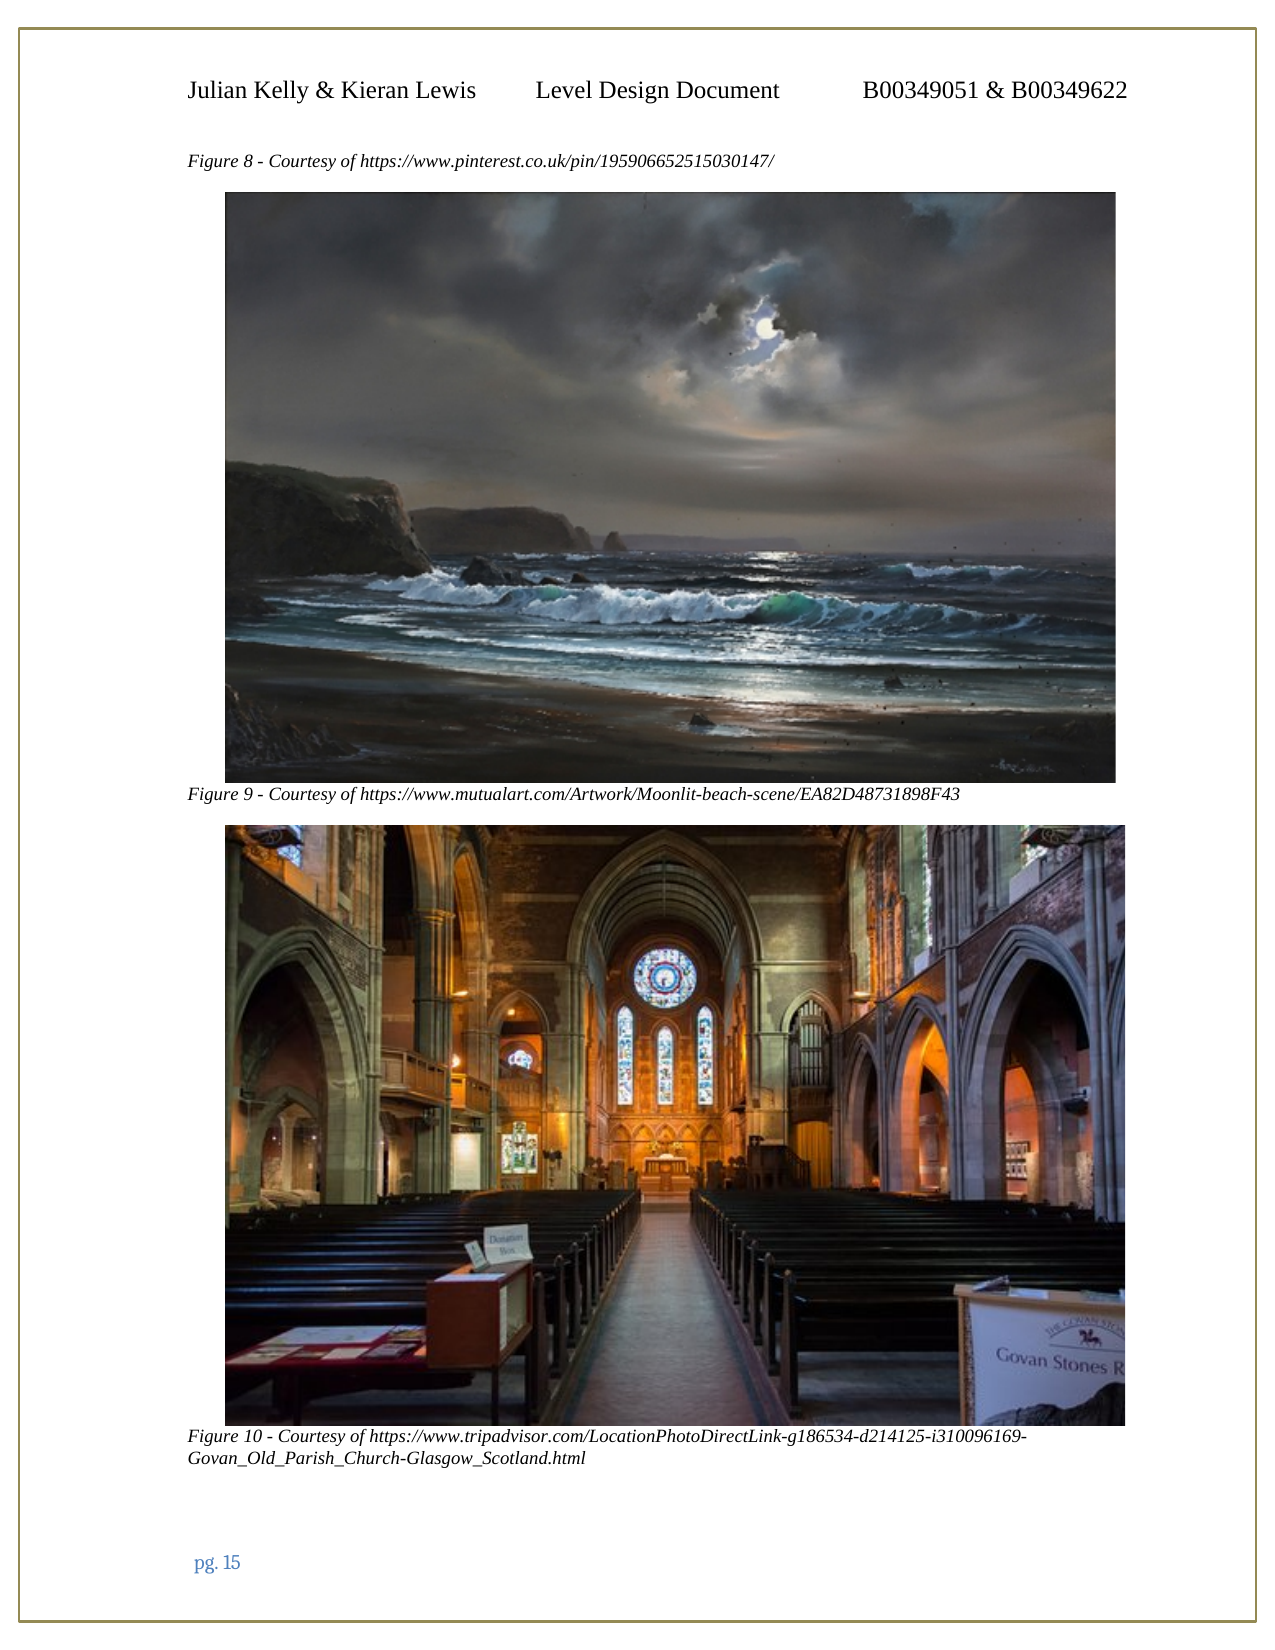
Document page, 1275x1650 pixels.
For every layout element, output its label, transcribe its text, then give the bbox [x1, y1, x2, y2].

picture [225, 825, 1125, 1426]
picture [225, 192, 1116, 783]
text Figure 10 - Courtesy of https://www.tripadvisor.com/LocationPhotoDirectLink-g186534-d214125-i310096169-Govan_Old_Parish_Church-Glasgow_Scotland.html [187, 1425, 1087, 1468]
text Figure 9 - Courtesy of https://www.mutualart.com/Artwork/Moonlit-beach-scene/EA82D48731898F43 [187, 783, 1087, 804]
text Figure 8 - Courtesy of https://www.pinterest.co.uk/pin/195906652515030147/ [187, 150, 1087, 172]
